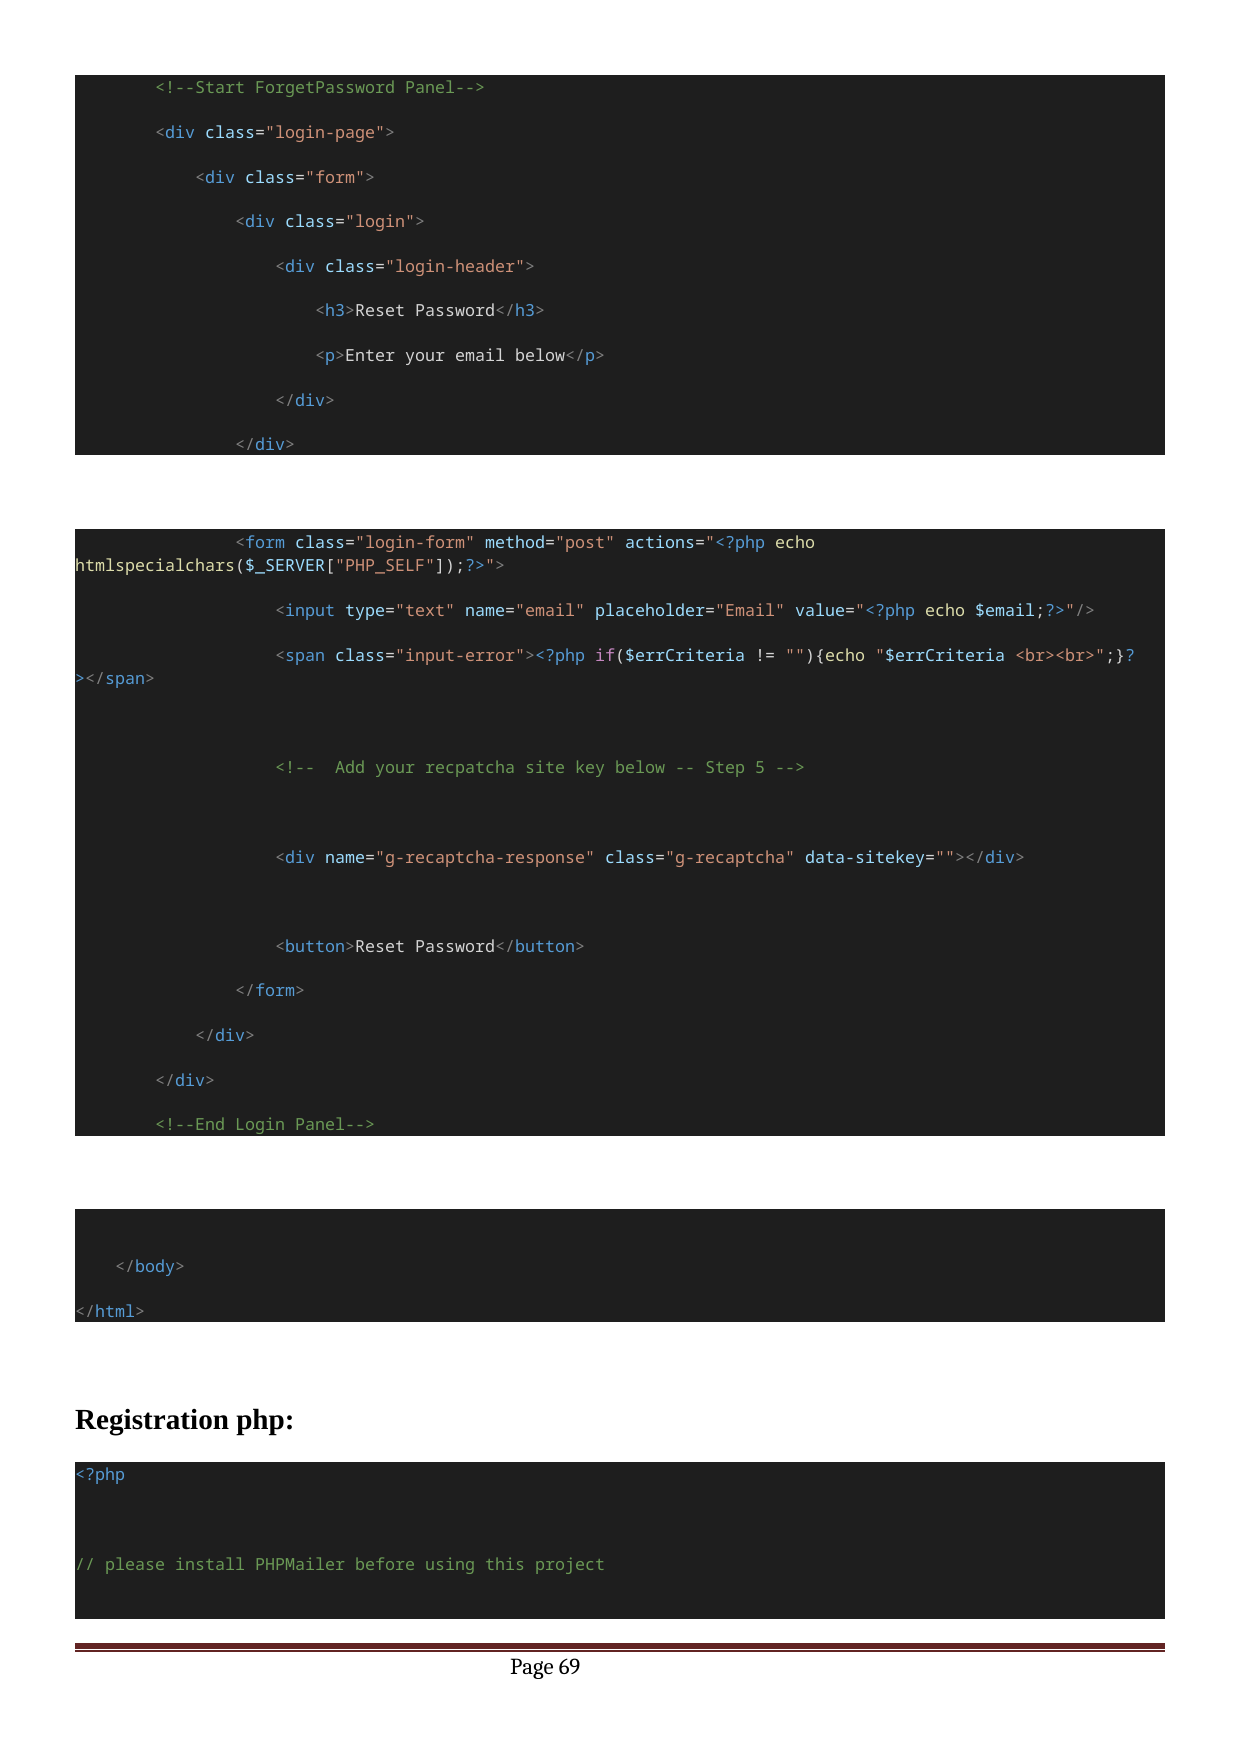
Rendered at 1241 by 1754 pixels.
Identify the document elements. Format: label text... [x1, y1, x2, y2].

text <!--End Login Panel--> [75, 1112, 1165, 1136]
text </div> [75, 432, 1165, 455]
text <div class="login-page"> [75, 119, 1165, 143]
text </div> [75, 1067, 1165, 1091]
text <form class="login-form" method="post" actions="<?php echo htmlspecialchars($_SERVER["PHP_SELF"]);?>"> [75, 529, 1165, 577]
text </html> [75, 1298, 1165, 1322]
text </body> [75, 1254, 1165, 1278]
text </div> [75, 1023, 1165, 1046]
text <p>Enter your email below</p> [75, 342, 1165, 366]
text // please install PHPMailer before using this project [75, 1551, 1165, 1575]
text <div class="login-header"> [75, 253, 1165, 277]
text <div name="g-recaptcha-response" class="g-recaptcha" data-sitekey=""></div> [75, 844, 1165, 868]
text <div class="login"> [75, 209, 1165, 232]
text <input type="text" name="email" placeholder="Email" value="<?php echo $email;?>"/> [75, 598, 1165, 621]
text <button>Reset Password</button> [75, 933, 1165, 957]
text </form> [75, 978, 1165, 1002]
text <!--Start ForgetPassword Panel--> [75, 75, 1165, 99]
text <?php [75, 1462, 1165, 1486]
text <div class="form"> [75, 164, 1165, 188]
text <!-- Add your recpatcha site key below -- Step 5 --> [75, 755, 1165, 779]
text </div> [75, 387, 1165, 411]
text Registration php: [75, 1402, 1165, 1436]
text <span class="input-error"><?php if($errCriteria != ""){echo "$errCriteria <br><br>";}?></span> [75, 642, 1165, 690]
text <h3>Reset Password</h3> [75, 298, 1165, 322]
